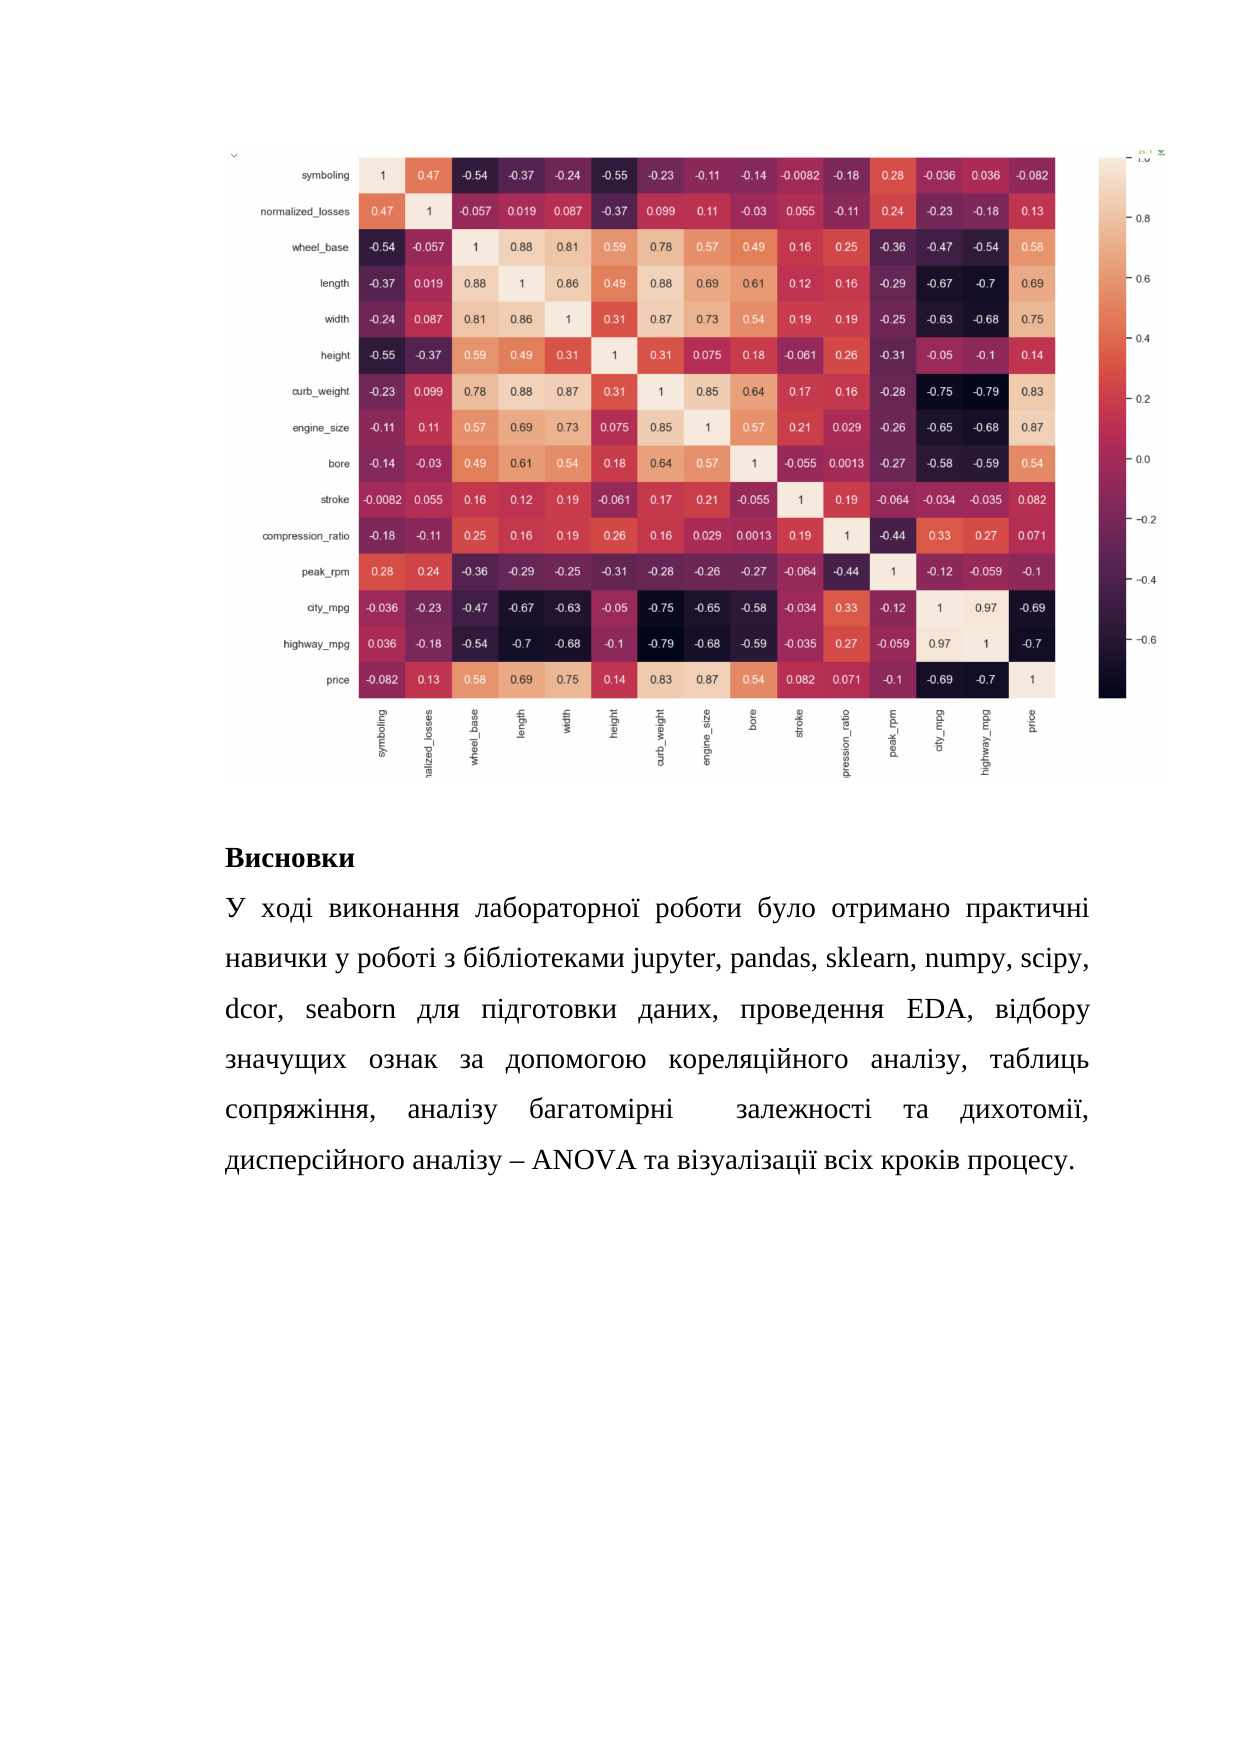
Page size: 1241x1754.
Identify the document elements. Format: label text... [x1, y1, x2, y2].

text У ході виконання лабораторної роботи було отримано практичні навички у роботі з бібліотеками jupyter, pandas, sklearn, numpy, scipy, dcor, seaborn для підготовки даних, проведення EDA, відбору значущих ознак за допомогою кореляційного аналізу, таблиць сопряжіння, аналізу багатомірні залежності та дихотомії, дисперсійного аналізу – ANOVA та візуалізації всіх кроків процесу. [225, 890, 1090, 1175]
picture [225, 150, 1166, 778]
text Висновки [225, 840, 1090, 873]
